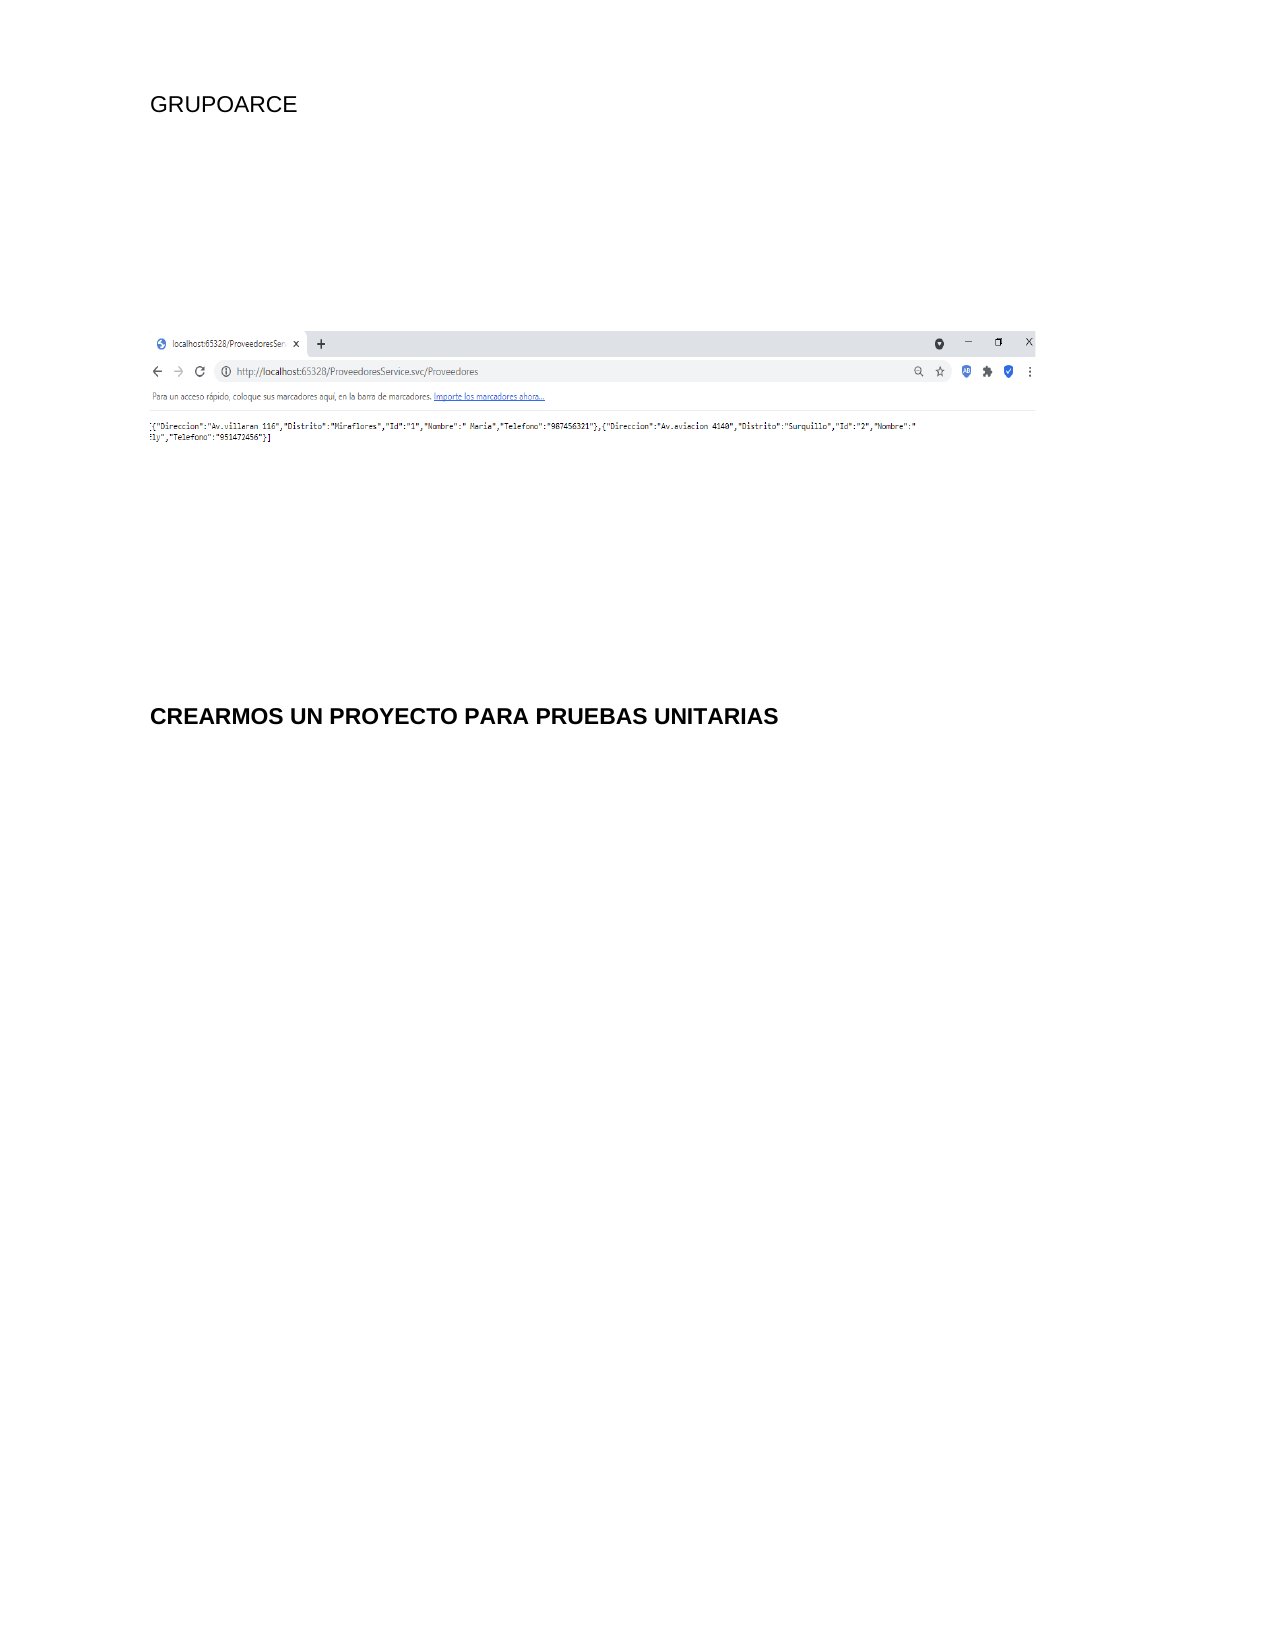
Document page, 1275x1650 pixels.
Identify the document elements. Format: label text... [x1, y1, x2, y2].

picture [150, 331, 1036, 700]
